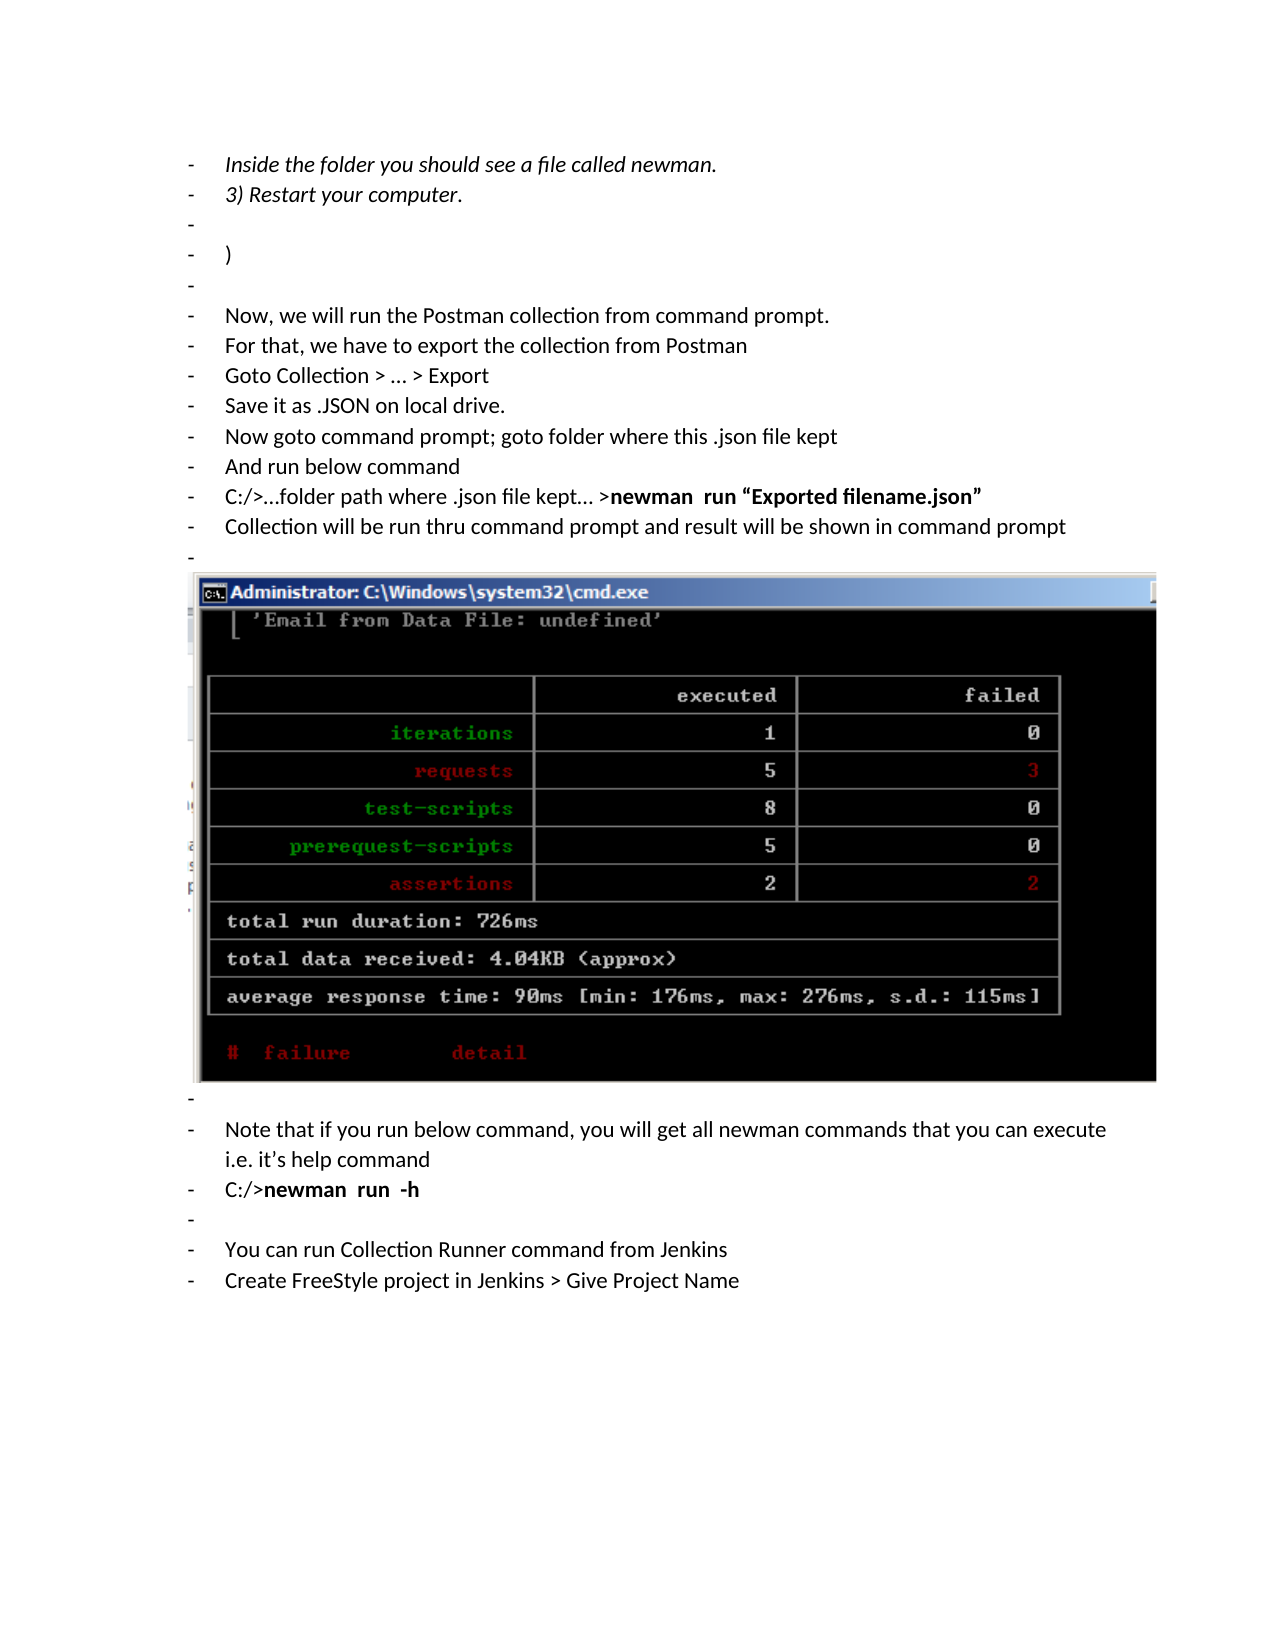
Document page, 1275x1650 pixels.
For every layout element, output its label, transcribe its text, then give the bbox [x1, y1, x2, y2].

list ) [187, 241, 1125, 269]
list Collection will be run thru command prompt and result will be shown in command prompt [187, 512, 1125, 541]
list C:/>…folder path where .json file kept… >newman run “Exported filename.json” [187, 482, 1125, 510]
list 3) Restart your computer. [187, 180, 1125, 208]
list Goto Collection > … > Export [187, 361, 1125, 389]
list You can run Collection Runner command from Jenkins [187, 1236, 1125, 1263]
picture [187, 572, 1157, 1083]
list Note that if you run below command, you will get all newman commands that you can execute i.e. it’s help command [187, 1115, 1125, 1173]
list Now, we will run the Postman collection from command prompt. [187, 301, 1125, 329]
list Save it as .JSON on local drive. [187, 392, 1125, 420]
list Create FreeStyle project in Jenkins > Give Project Name [187, 1266, 1125, 1294]
list For that, we have to export the collection from Postman [187, 331, 1125, 359]
list C:/>newman run -h [187, 1175, 1125, 1203]
list Inside the folder you should see a file called newman. [187, 150, 1125, 178]
list Now goto command prompt; goto folder where this .json file kept [187, 422, 1125, 450]
list And run below command [187, 452, 1125, 480]
